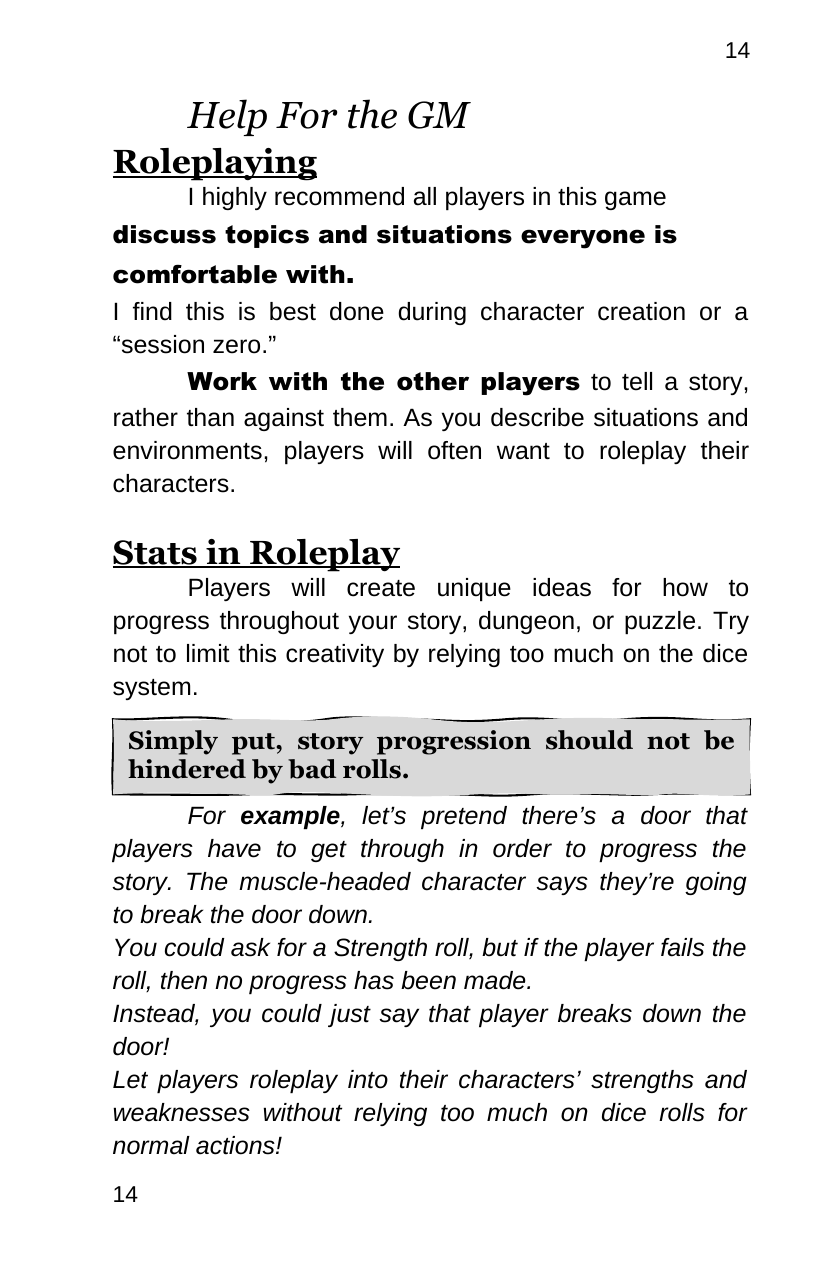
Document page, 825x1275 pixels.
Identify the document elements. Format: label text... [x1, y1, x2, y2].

text Work with the other players to tell a story, rather than against them. As you describe situations and environments, players will often want to roleplay their characters. [112, 363, 750, 497]
subtitle Stats in Roleplay [112, 534, 750, 572]
text I highly recommend all players in this game discuss topics and situations everyone is comfortable with. [112, 182, 750, 292]
subtitle Help For the GM [112, 94, 750, 137]
subtitle Roleplaying [112, 143, 750, 181]
text You could ask for a Strength roll, but if the player fails the roll, then no progress has been made. [112, 933, 750, 994]
text Instead, you could just say that player breaks down the door! Let players roleplay into their characters’ strengths and weaknesses without relying too much on dice rolls for normal actions! [112, 999, 750, 1159]
text I find this is best done during character creation or a “session zero.” [112, 297, 750, 359]
text For example, let’s pretend there’s a door that players have to get through in order to progress the story. The muscle-headed character says they’re going to break the door down. [112, 801, 750, 928]
text Players will create unique ideas for how to progress throughout your story, dungeon, or puzzle. Try not to limit this creativity by relying too much on the dice system. [112, 573, 750, 700]
